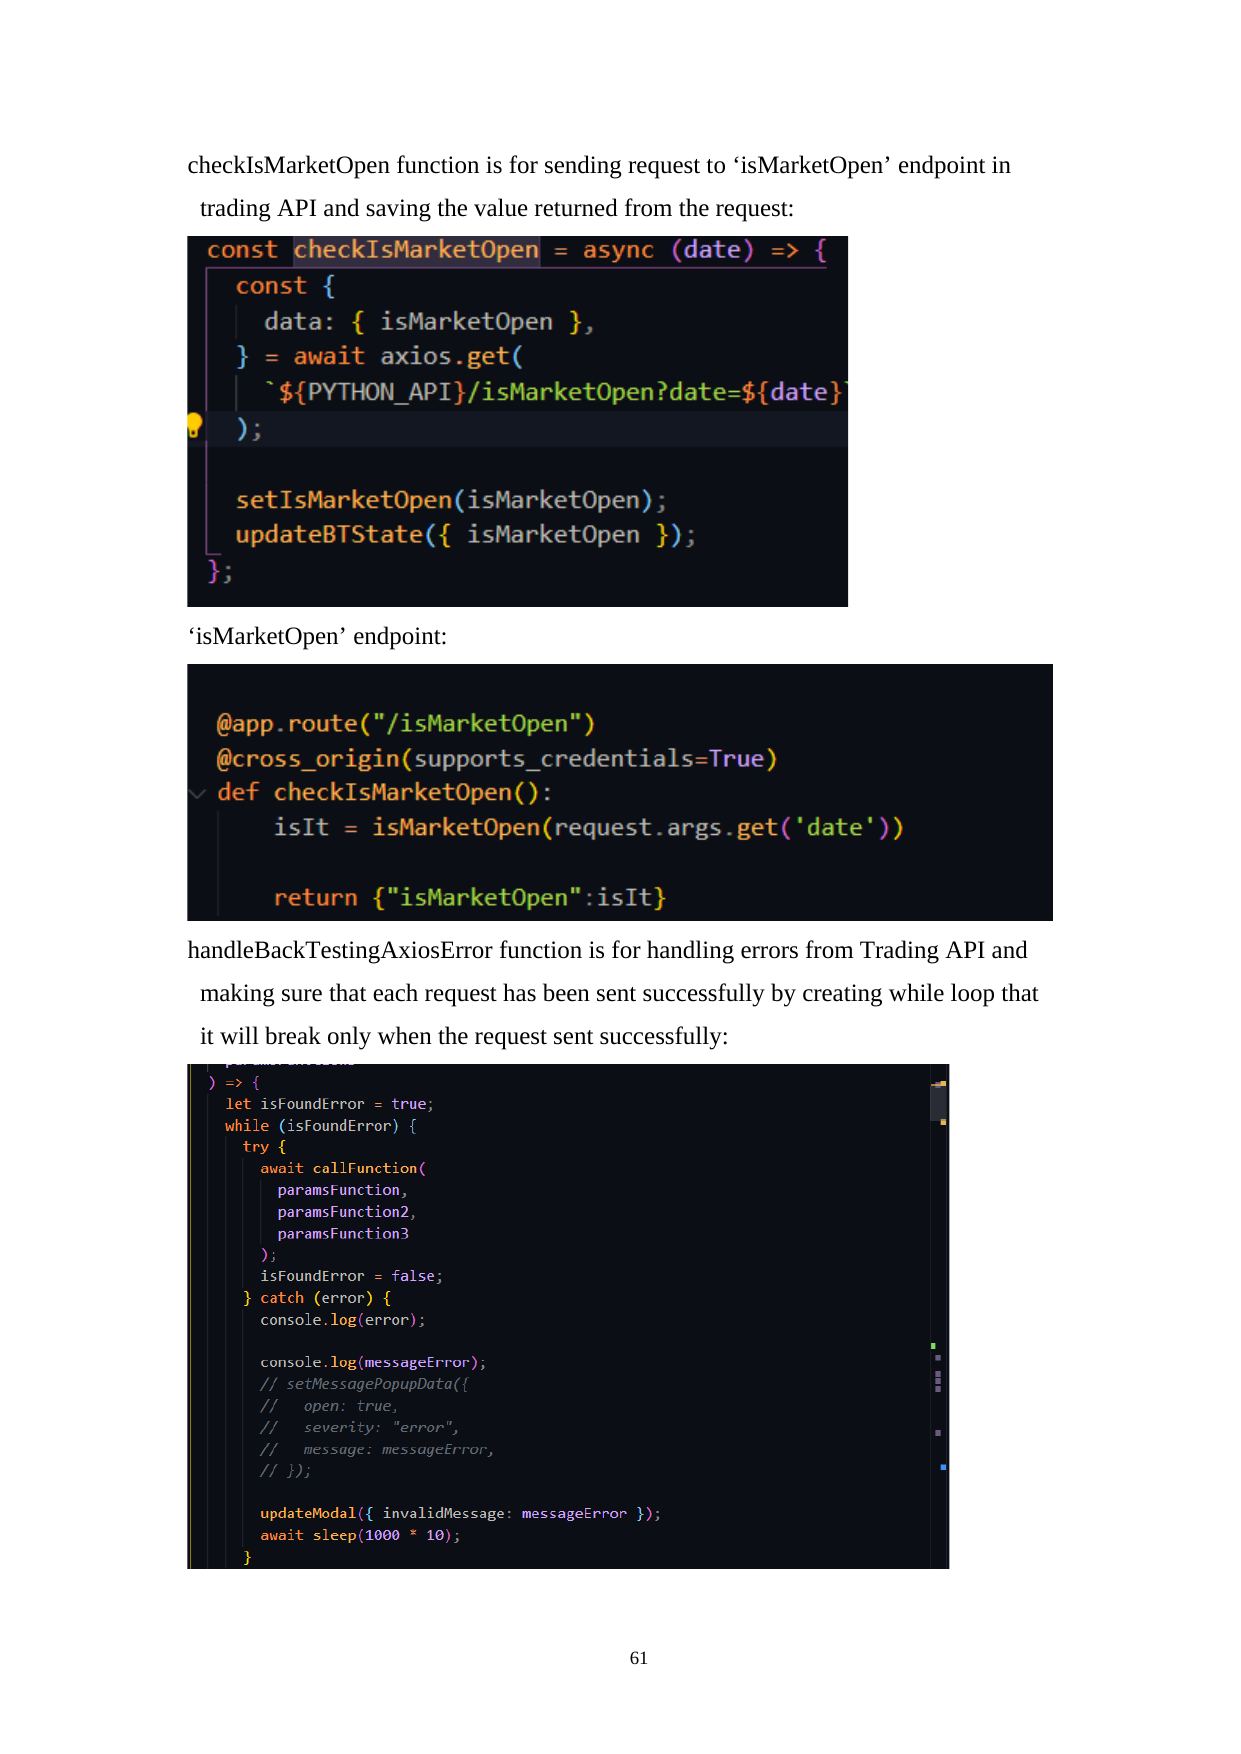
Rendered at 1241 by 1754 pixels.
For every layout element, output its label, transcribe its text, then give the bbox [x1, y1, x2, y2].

picture [187, 664, 1053, 921]
list handleBackTestingAxiosError function is for handling errors from Trading API and making sure that each request has been sent successfully by creating while loop that it will break only when the request sent successfully: [187, 935, 1053, 1050]
picture [187, 1064, 950, 1569]
list ‘isMarketOpen’ endpoint: [187, 621, 1053, 650]
list checkIsMarketOpen function is for sending request to ‘isMarketOpen’ endpoint in trading API and saving the value returned from the request: [187, 150, 1053, 222]
picture [187, 236, 849, 607]
